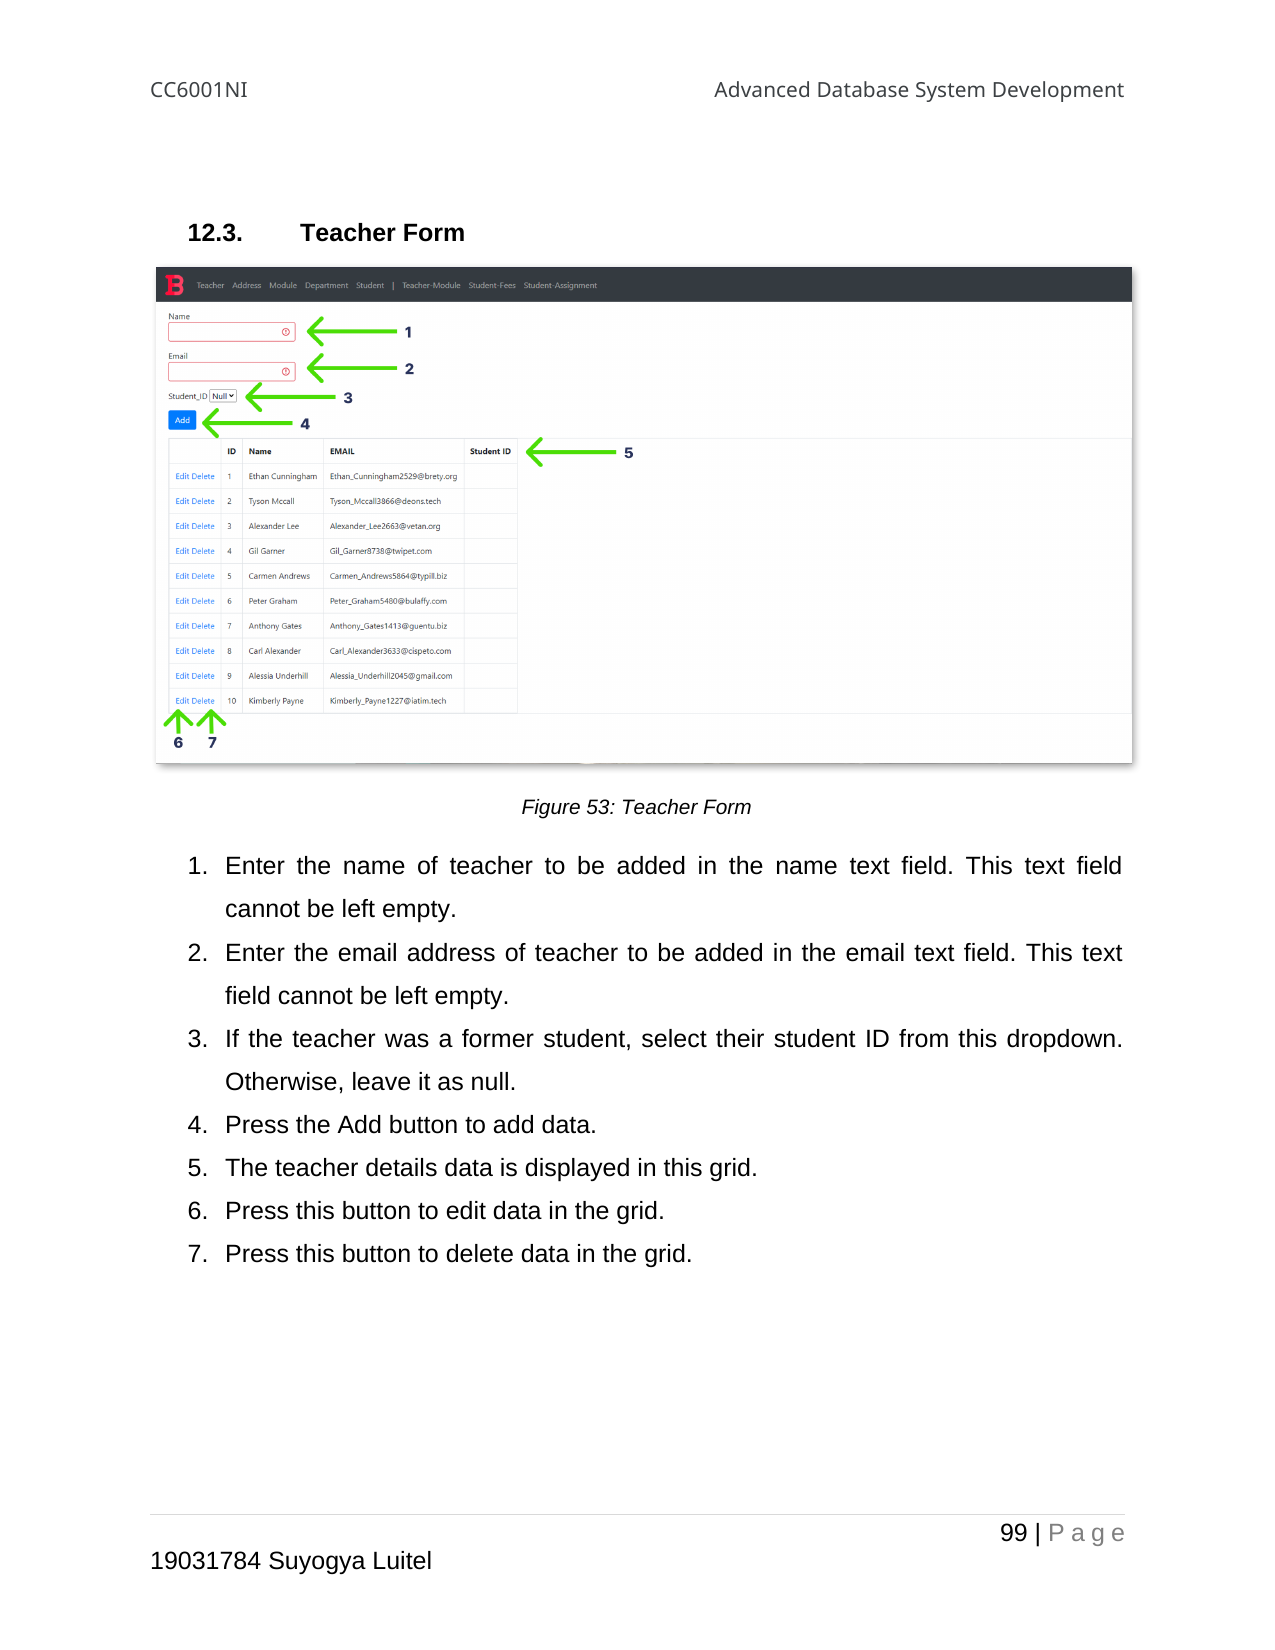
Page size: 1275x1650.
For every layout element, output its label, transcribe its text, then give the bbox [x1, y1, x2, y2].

subtitle Teacher Form [187, 218, 1125, 247]
list If the teacher was a former student, select their student ID from this dropdown. Otherwise, leave it as null. [187, 1024, 1125, 1096]
picture [156, 267, 1132, 764]
list Enter the name of teacher to be added in the name text field. This text field cannot be left empty. [187, 851, 1125, 923]
list Press the Add button to add data. [187, 1110, 1125, 1139]
list Press this button to edit data in the grid. [187, 1196, 1125, 1225]
list The teacher details data is displayed in this grid. [187, 1153, 1125, 1182]
text Figure 53: Teacher Form [150, 794, 1125, 818]
list Press this button to delete data in the grid. [187, 1239, 1125, 1268]
list Enter the email address of teacher to be added in the email text field. This text field cannot be left empty. [187, 937, 1125, 1009]
